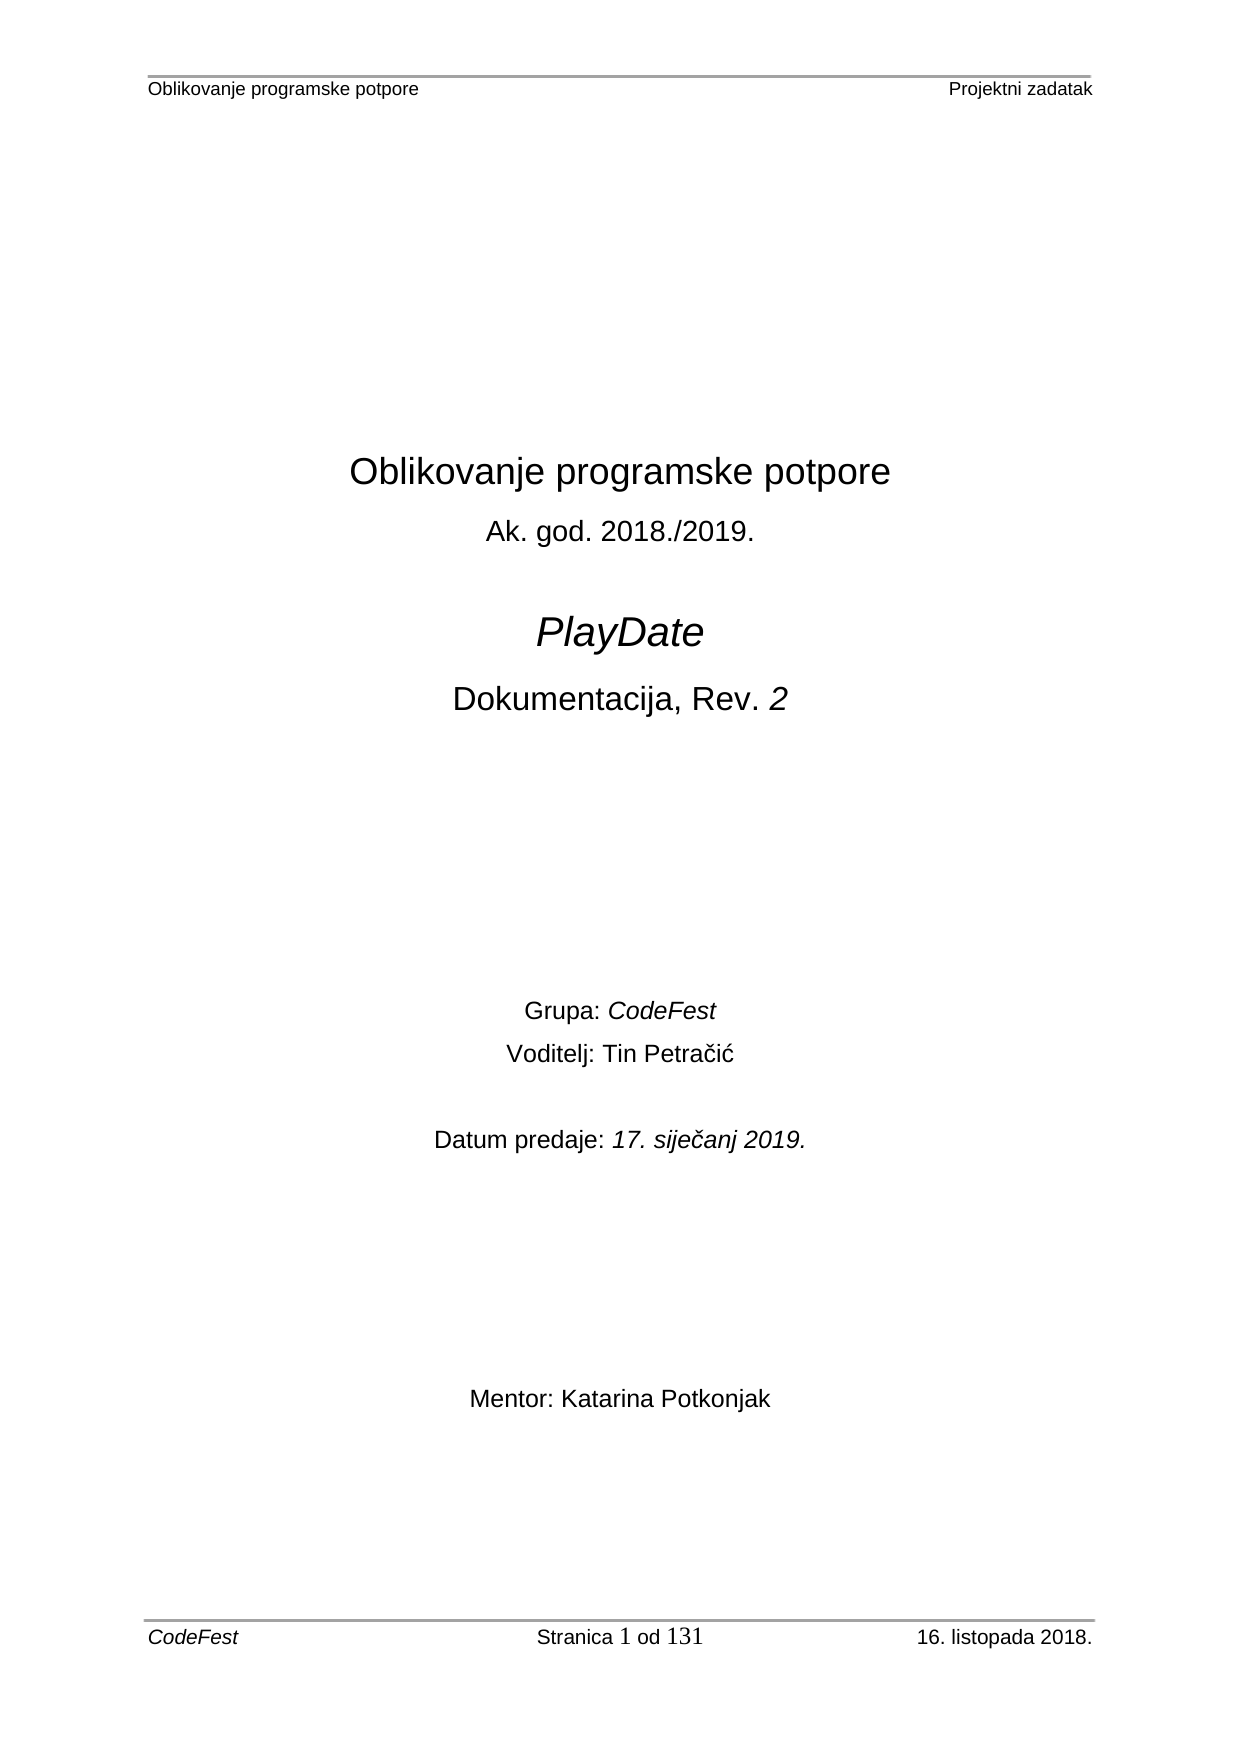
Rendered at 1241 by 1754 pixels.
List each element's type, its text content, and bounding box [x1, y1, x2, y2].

text Datum predaje: 17. siječanj 2019. [148, 1125, 1093, 1154]
text Ak. god. 2018./2019. [148, 514, 1093, 548]
text Grupa: CodeFest [148, 996, 1093, 1024]
text Dokumentacija, Rev. 2 [148, 679, 1093, 718]
text Voditelj: Tin Petračić [148, 1039, 1093, 1068]
text PlayDate [148, 608, 1093, 656]
text Oblikovanje programske potpore [148, 449, 1093, 493]
text Mentor: Katarina Potkonjak [148, 1384, 1093, 1413]
